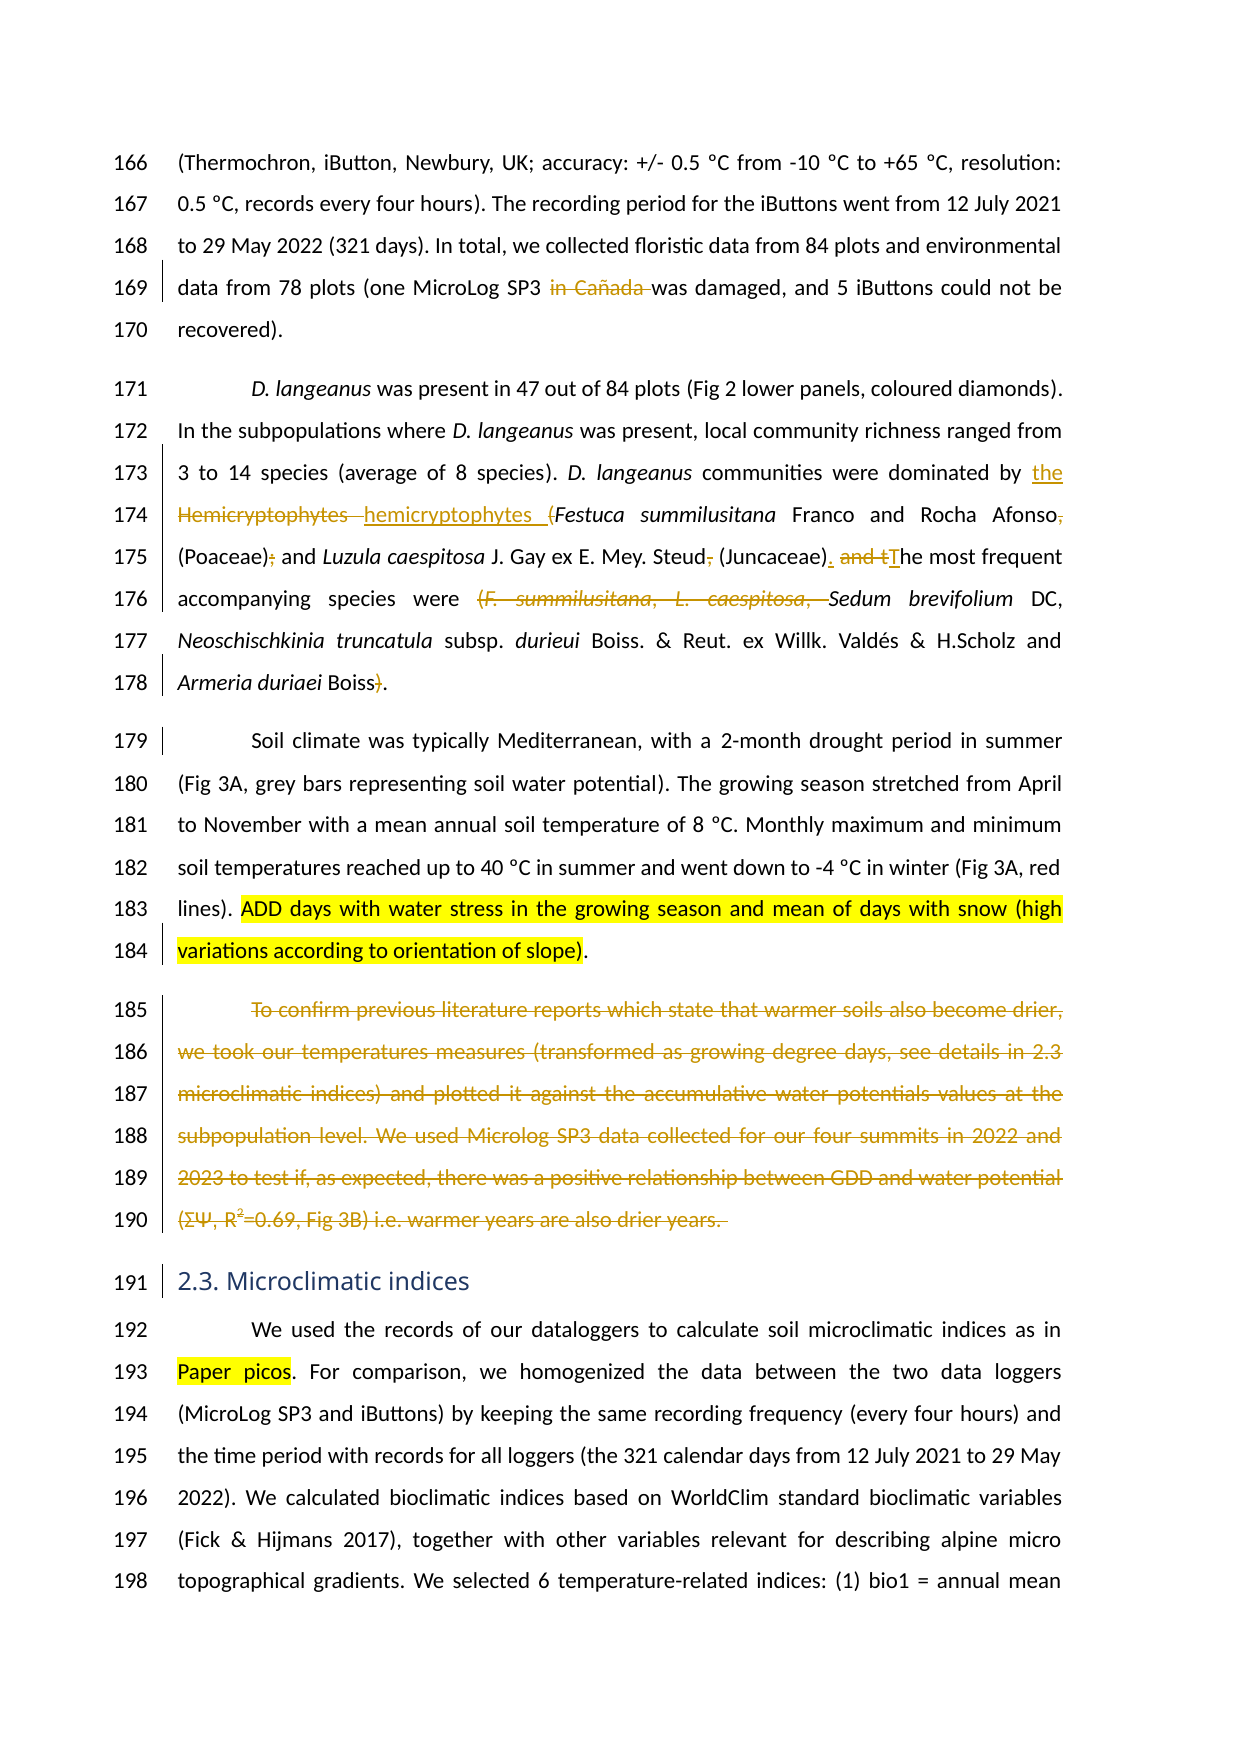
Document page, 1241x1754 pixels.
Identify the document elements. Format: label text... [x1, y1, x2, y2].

subtitle 2.3. Microclimatic indices [177, 1264, 1063, 1298]
text Soil climate was typically Mediterranean, with a 2-month drought period in summer (Fig 3A, grey bars representing soil water potential). The growing season stretched from April to November with a mean annual soil temperature of 8 ºC. Monthly maximum and minimum soil temperatures reached up to 40 ºC in summer and went down to -4 ºC in winter (Fig 3A, red lines). ADD days with water stress in the growing season and mean of days with snow (high variations according to orientation of slope). [177, 727, 1063, 964]
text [177, 1315, 1063, 1595]
text D. langeanus was present in 47 out of 84 plots (Fig 2 lower panels, coloured diamonds). In the subpopulations where D. langeanus was present, local community richness ranged from 3 to 14 species (average of 8 species). D. langeanus communities were dominated by Festuca summilusitana Franco and Rocha Afonso (Poaceae) and Luzula caespitosa J. Gay ex E. Mey. Steud (Juncaceae) he most frequent accompanying species were Sedum brevifolium DC, Neoschischkinia truncatula subsp. durieui Boiss. & Reut. ex Willk. Valdés & H.Scholz and Armeria duriaei Boiss. [177, 374, 1063, 696]
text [177, 148, 1063, 343]
